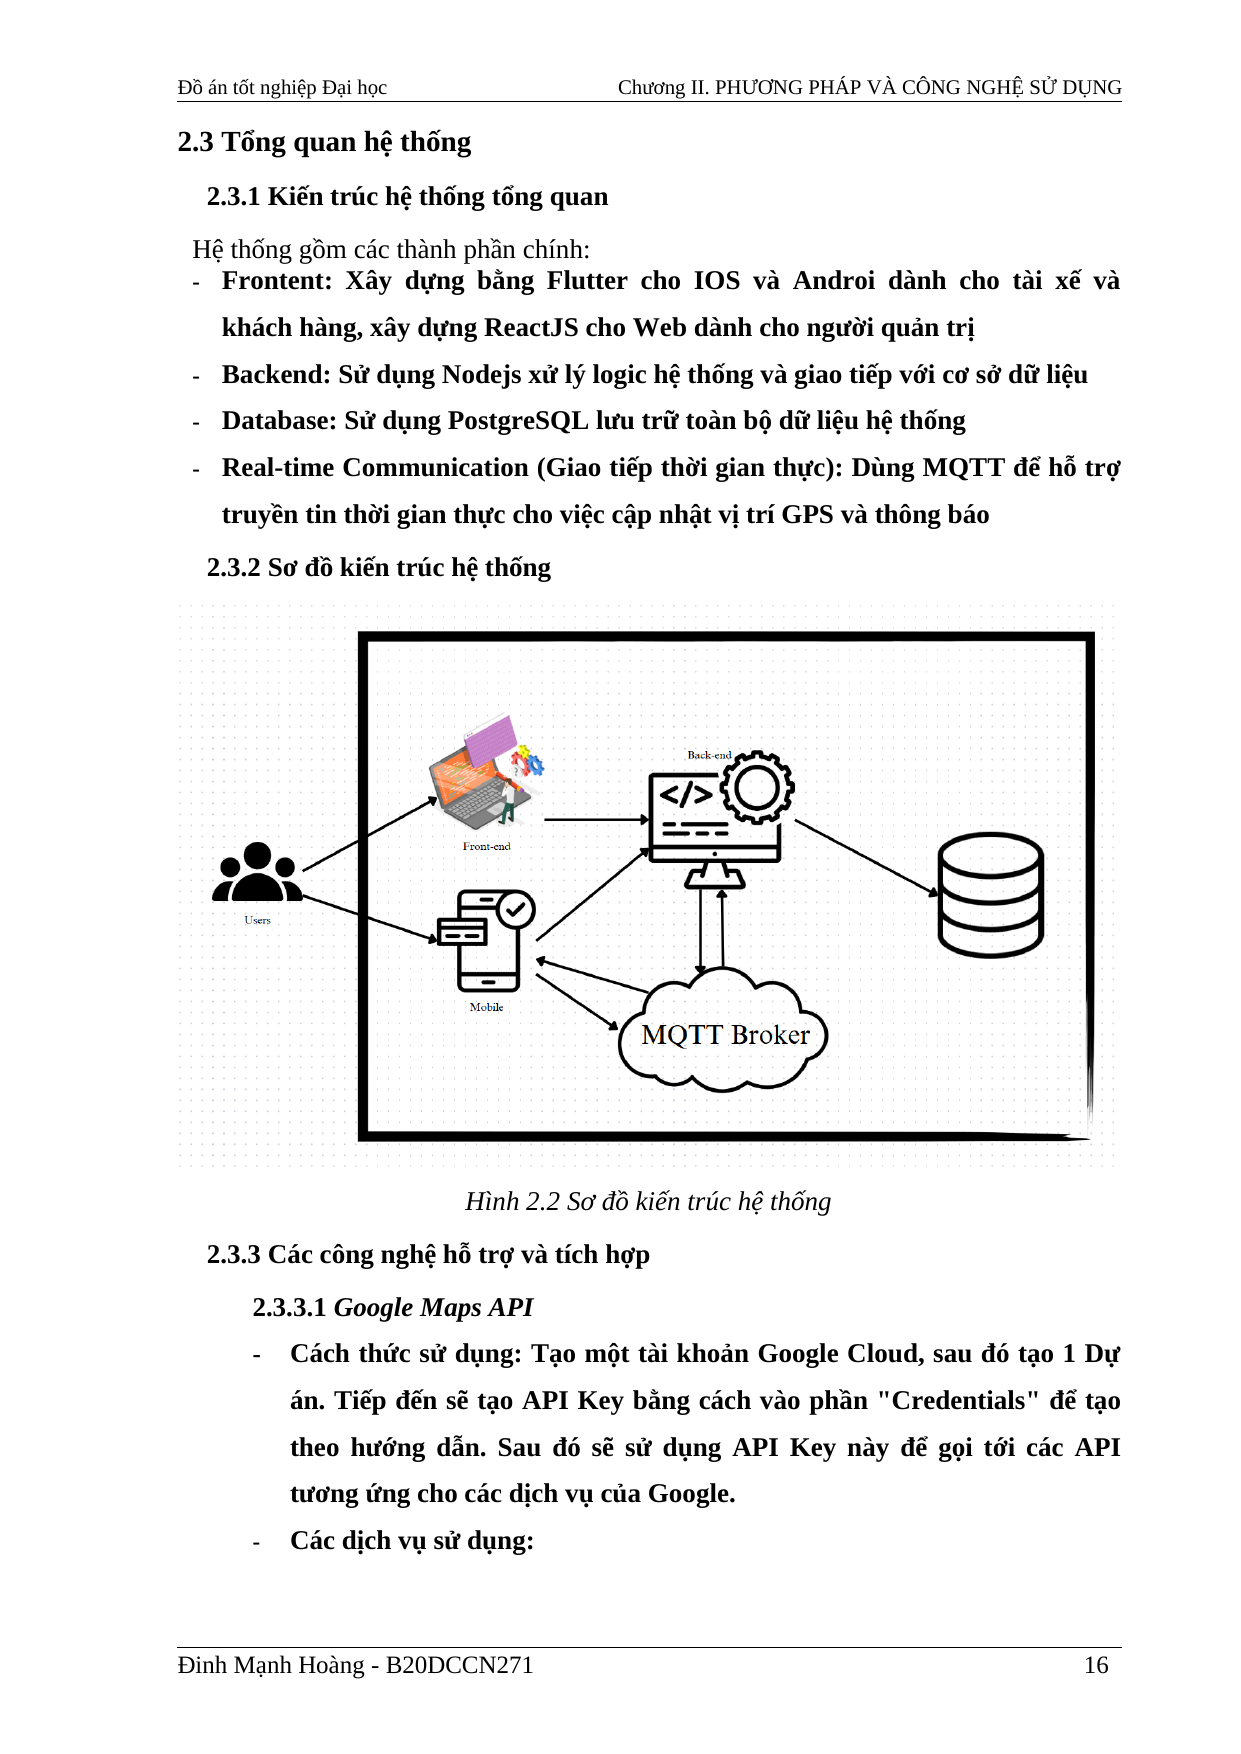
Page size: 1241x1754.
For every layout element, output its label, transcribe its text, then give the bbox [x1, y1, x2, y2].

list Cách thức sử dụng: Tạo một tài khoản Google Cloud, sau đó tạo 1 Dự án. Tiếp đến sẽ tạo API Key bằng cách vào phần "Credentials" để tạo theo hướng dẫn. Sau đó sẽ sử dụng API Key này để gọi tới các API tương ứng cho các dịch vụ của Google. [252, 1337, 1122, 1508]
subtitle Hình 2.2 Sơ đồ kiến trúc hệ thống [177, 1185, 1122, 1216]
list Database: Sử dụng PostgreSQL lưu trữ toàn bộ dữ liệu hệ thống [192, 404, 1122, 436]
text Hệ thống gồm các thành phần chính: [192, 233, 1122, 264]
list Frontent: Xây dựng bằng Flutter cho IOS và Androi dành cho tài xế và khách hàng, xây dựng ReactJS cho Web dành cho người quản trị [192, 264, 1122, 342]
subtitle 2.3.2 Sơ đồ kiến trúc hệ thống [207, 551, 1122, 582]
picture [177, 603, 1123, 1167]
list Các dịch vụ sử dụng: [252, 1524, 1122, 1555]
subtitle 2.3.3 Các công nghệ hỗ trợ và tích hợp [207, 1238, 1122, 1269]
subtitle 2.3.1 Kiến trúc hệ thống tổng quan [207, 180, 1122, 211]
text 2.3.3.1 Google Maps API [177, 1291, 1122, 1322]
list Real-time Communication (Giao tiếp thời gian thực): Dùng MQTT để hỗ trợ truyền tin thời gian thực cho việc cập nhật vị trí GPS và thông báo [192, 451, 1122, 529]
list Backend: Sử dụng Nodejs xử lý logic hệ thống và giao tiếp với cơ sở dữ liệu [192, 358, 1122, 389]
subtitle 2.3 Tổng quan hệ thống [177, 124, 1122, 157]
